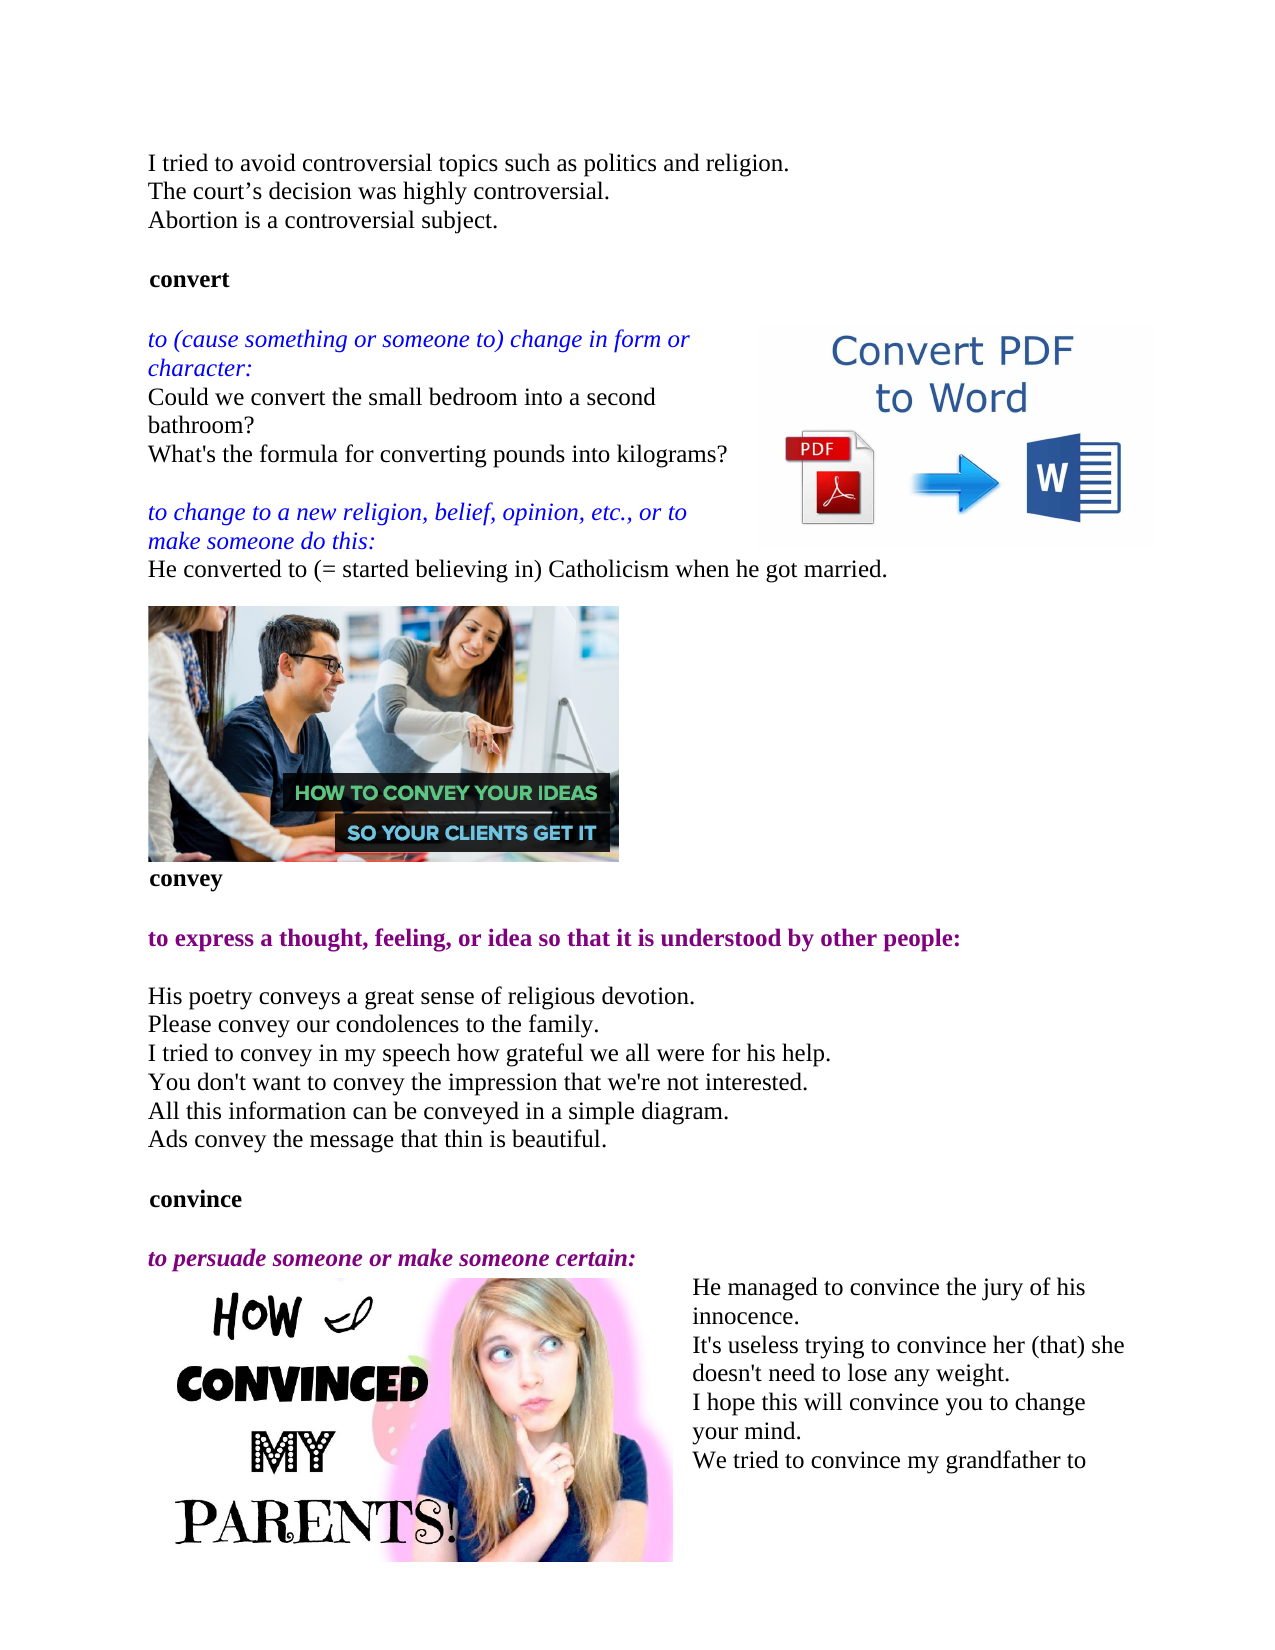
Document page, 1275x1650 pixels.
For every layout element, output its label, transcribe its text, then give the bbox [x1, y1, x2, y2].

picture [169, 1278, 674, 1562]
picture [148, 606, 619, 862]
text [148, 1243, 1127, 1473]
text to change to a new religion, belief, opinion, etc., or to make someone do this: He converted to (= started believing in) Catholicism when he got married. [148, 497, 1127, 583]
picture [756, 324, 1155, 549]
table_header convince [148, 1183, 494, 1214]
table_header convert [148, 263, 494, 295]
text His poetry conveys a great sense of religious devotion. Please convey our condolences to the family. I tried to convey in my speech how grateful we all were for his help. You don't want to convey the impression that we're not interested. All this information can be conveyed in a simple diagram. Ads convey the message that thin is beautiful. [148, 981, 1127, 1153]
text to express a thought, feeling, or idea so that it is understood by other people: [148, 923, 1127, 952]
text I tried to avoid controversial topics such as politics and religion. The court’s decision was highly controversial. Abortion is a controversial subject. [148, 148, 1127, 234]
table_header convey [148, 862, 494, 894]
text to (cause something or someone to) change in form or character: Could we convert the small bedroom into a second bathroom? What's the formula for converting pounds into kilograms? [148, 324, 756, 468]
